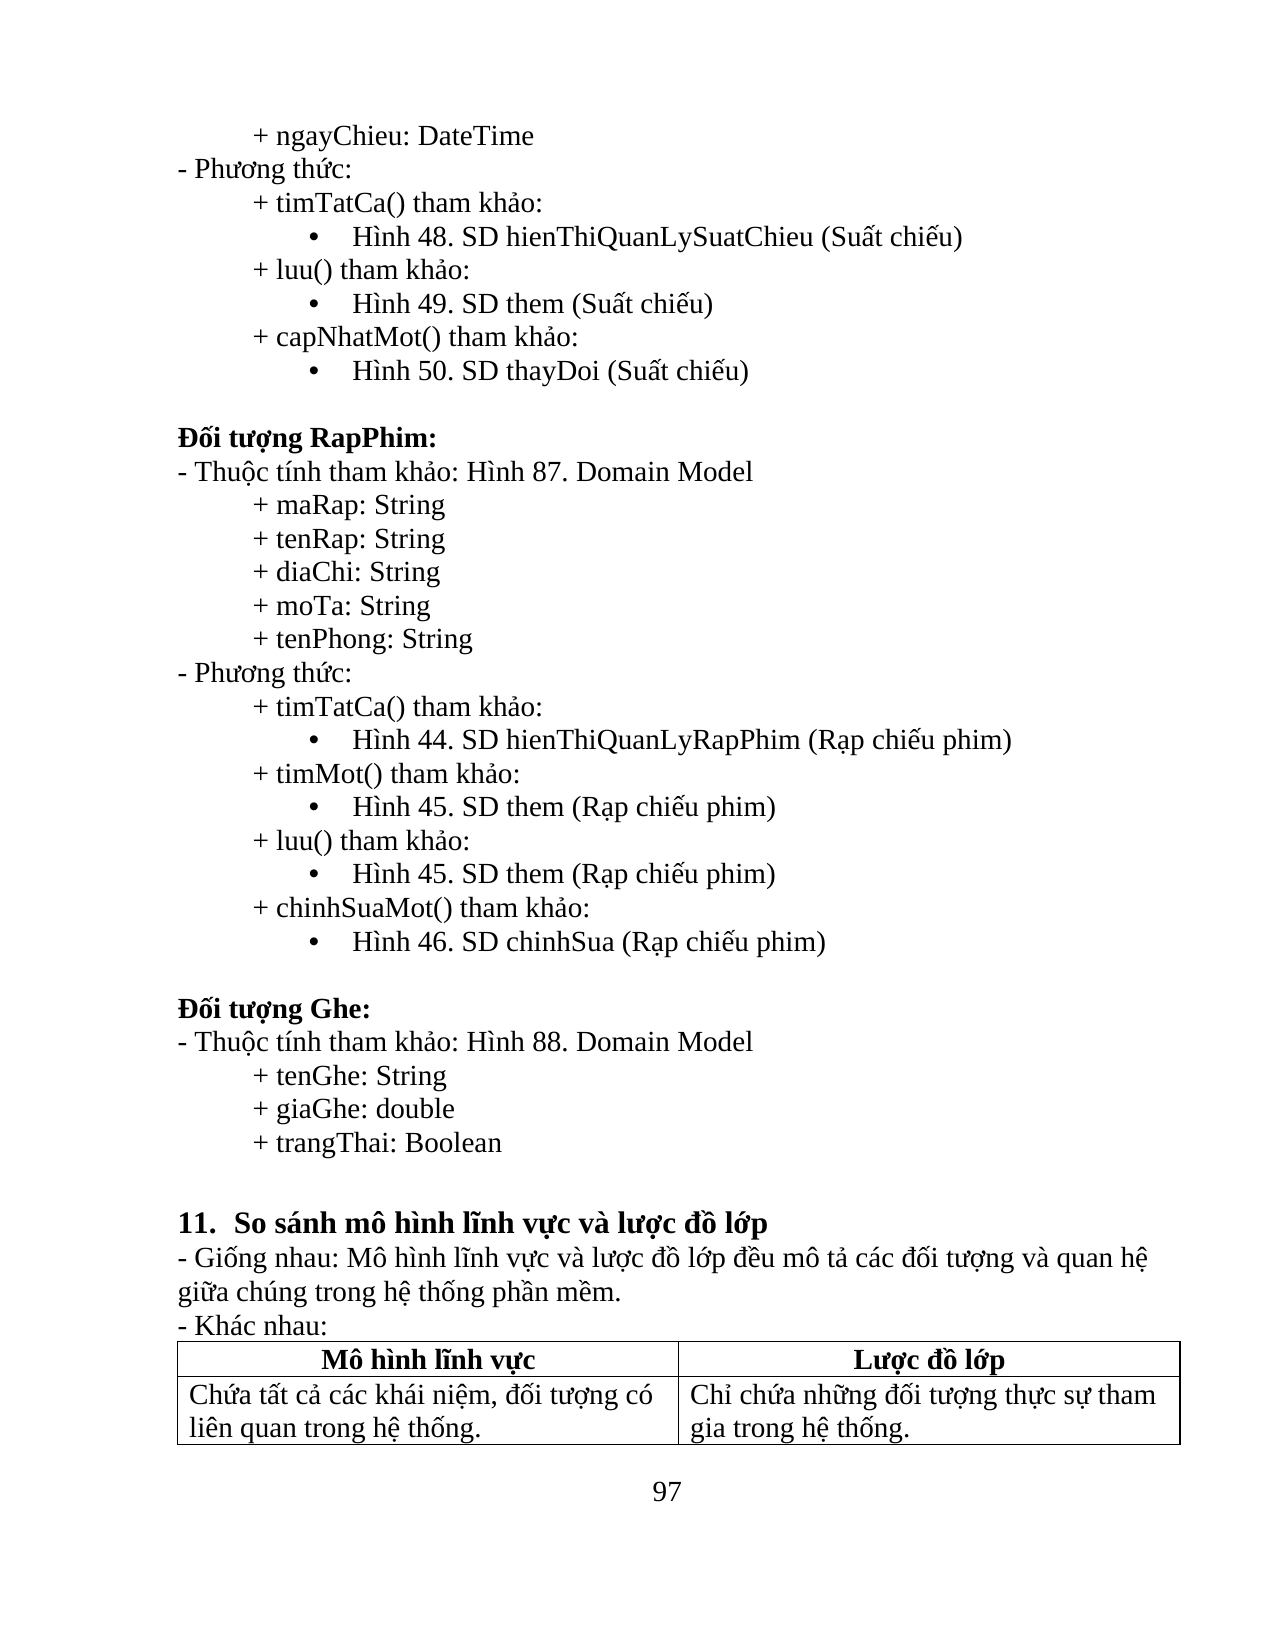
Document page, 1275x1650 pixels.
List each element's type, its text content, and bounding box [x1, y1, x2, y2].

list + giaGhe: double [177, 1092, 1157, 1125]
list + tenRap: String [177, 521, 1157, 554]
table_header Lược đồ lớp [679, 1342, 1179, 1376]
list + luu() tham khảo: [177, 823, 1157, 857]
list + trangThai: Boolean [177, 1125, 1157, 1159]
list + diaChi: String [177, 554, 1157, 588]
text - Giống nhau: Mô hình lĩnh vực và lược đồ lớp đều mô tả các đối tượng và quan hệ giữa chúng trong hệ thống phần mềm. [177, 1241, 1157, 1308]
list + moTa: String [177, 588, 1157, 622]
list - Thuộc tính tham khảo: Hình 88. Domain Model [177, 1024, 1157, 1058]
list - Phương thức: [177, 152, 1157, 185]
list + capNhatMot() tham khảo: [177, 319, 1157, 353]
list Hình 45. SD them (Rạp chiếu phim) [308, 789, 1157, 823]
list Hình 45. SD them (Rạp chiếu phim) [308, 857, 1157, 890]
list Hình 46. SD chinhSua (Rạp chiếu phim) [308, 924, 1157, 957]
list Hình 50. SD thayDoi (Suất chiếu) [308, 353, 1157, 387]
list + ngayChieu: DateTime [177, 118, 1157, 152]
list - Thuộc tính tham khảo: Hình 87. Domain Model [177, 454, 1157, 487]
list + tenGhe: String [177, 1058, 1157, 1092]
list Hình 48. SD hienThiQuanLySuatChieu (Suất chiếu) [308, 219, 1157, 252]
list + maRap: String [177, 487, 1157, 521]
table_header Mô hình lĩnh vực [178, 1342, 678, 1376]
subtitle So sánh mô hình lĩnh vực và lược đồ lớp [177, 1205, 1157, 1241]
list + tenPhong: String [177, 622, 1157, 655]
list + timMot() tham khảo: [177, 756, 1157, 789]
list Hình 44. SD hienThiQuanLyRapPhim (Rạp chiếu phim) [308, 722, 1157, 756]
table_cell Chứa tất cả các khái niệm, đối tượng có liên quan trong hệ thống. [178, 1377, 678, 1444]
list + timTatCa() tham khảo: [177, 689, 1157, 722]
list Đối tượng RapPhim: [177, 420, 1157, 454]
list + luu() tham khảo: [177, 252, 1157, 286]
list Đối tượng Ghe: [177, 991, 1157, 1024]
list Hình 49. SD them (Suất chiếu) [308, 286, 1157, 319]
text - Khác nhau: [177, 1308, 1157, 1341]
table_cell Chỉ chứa những đối tượng thực sự tham gia trong hệ thống. [679, 1377, 1179, 1444]
list + timTatCa() tham khảo: [177, 185, 1157, 219]
list - Phương thức: [177, 655, 1157, 689]
list + chinhSuaMot() tham khảo: [177, 890, 1157, 924]
